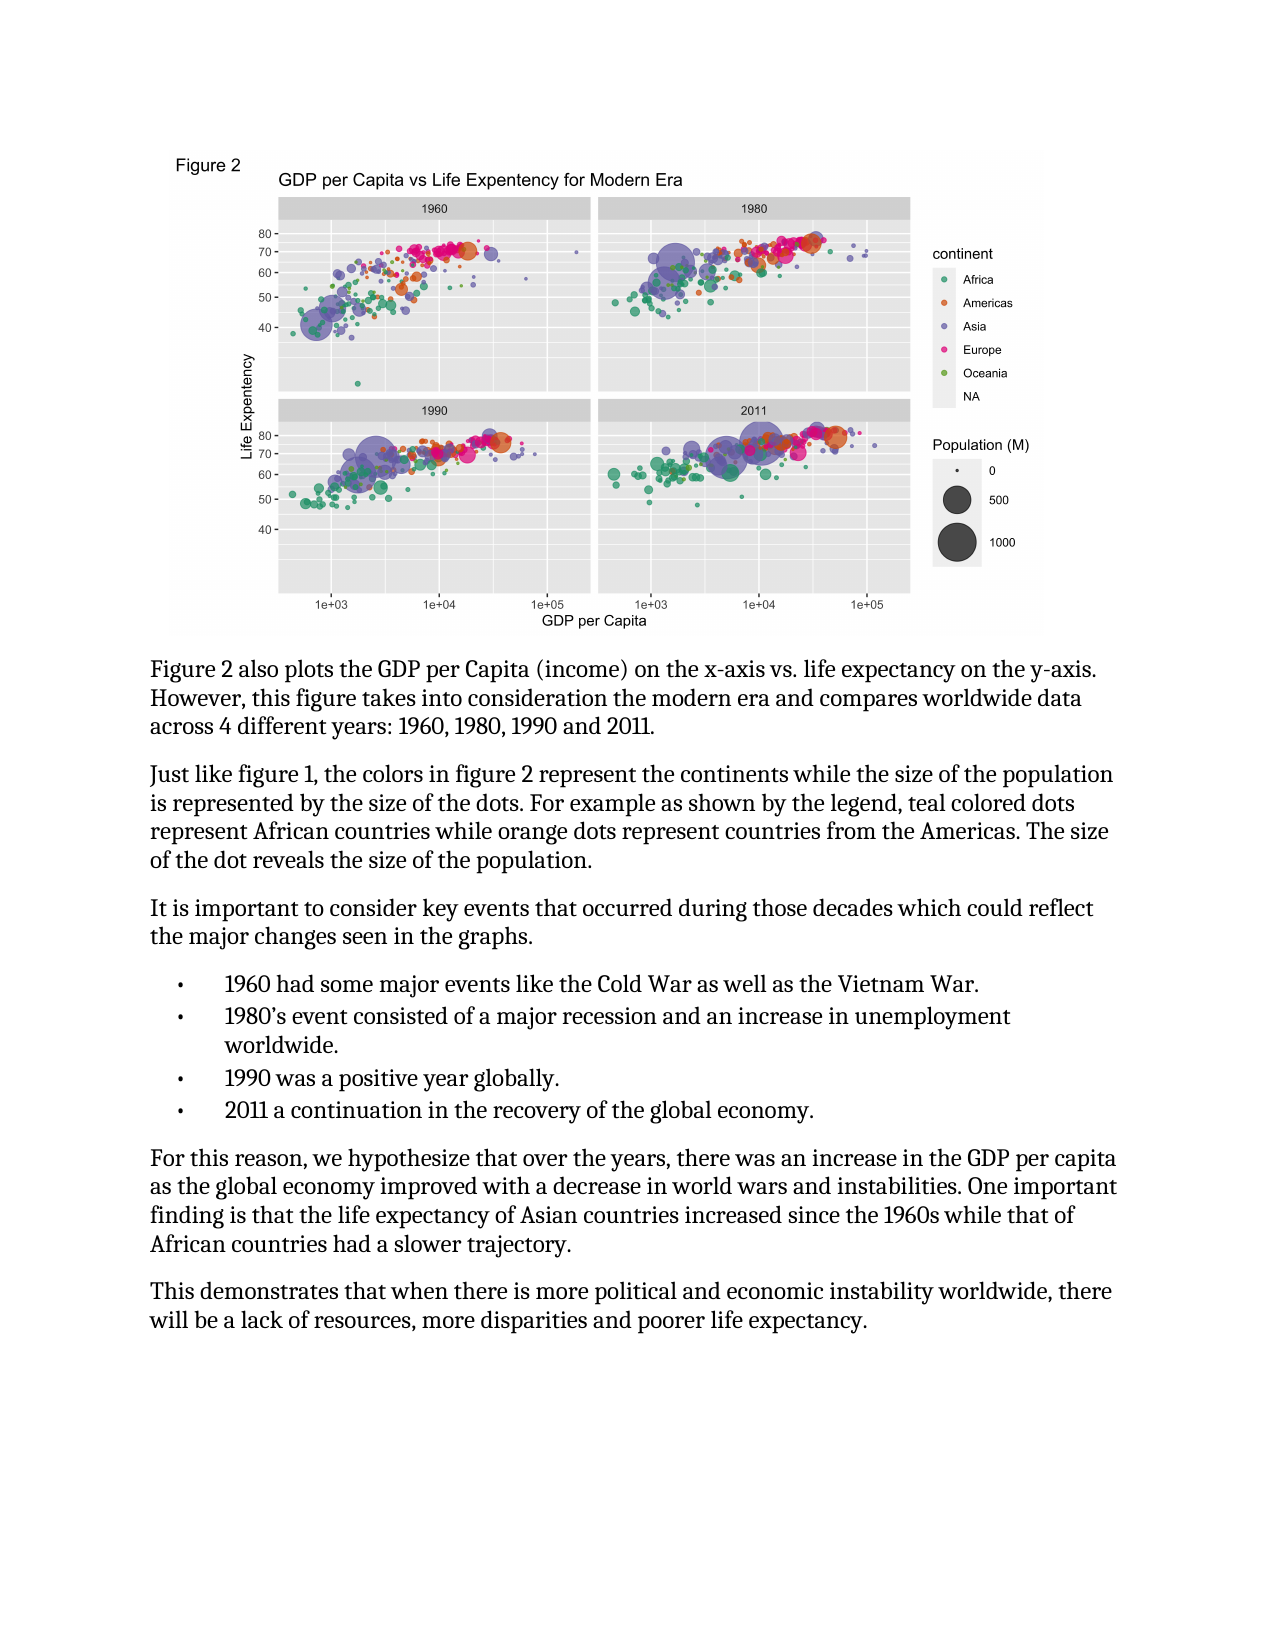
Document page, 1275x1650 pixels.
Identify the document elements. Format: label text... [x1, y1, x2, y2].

list 2011 a continuation in the recovery of the global economy. [175, 1096, 1125, 1125]
text This demonstrates that when there is more political and economic instability worldwide, there will be a lack of resources, more disparities and poorer life expectancy. [150, 1277, 1125, 1335]
list 1960 had some major events like the Cold War as well as the Vietnam War. [175, 970, 1125, 998]
text Just like figure 1, the colors in figure 2 represent the continents while the size of the population is represented by the size of the dots. For example as shown by the legend, teal colored dots represent African countries while orange dots represent countries from the Americas. The size of the dot reveals the size of the population. [150, 760, 1125, 875]
list 1990 was a positive year globally. [175, 1063, 1125, 1092]
list 1980’s event consisted of a major recession and an increase in unemployment worldwide. [175, 1002, 1125, 1060]
text It is important to consider key events that occurred during those decades which could reflect the major changes seen in the graphs. [150, 893, 1125, 951]
text Figure 2 also plots the GDP per Capita (income) on the x-axis vs. life expectancy on the y-axis. However, this figure takes into consideration the modern era and compares worldwide data across 4 different years: 1960, 1980, 1990 and 2011. [150, 655, 1125, 741]
picture [168, 150, 1044, 636]
text For this reason, we hypothesize that over the years, there was an increase in the GDP per capita as the global economy improved with a decrease in world wars and instabilities. One important finding is that the life expectancy of Asian countries increased since the 1960s while that of African countries had a slower trajectory. [150, 1143, 1125, 1258]
